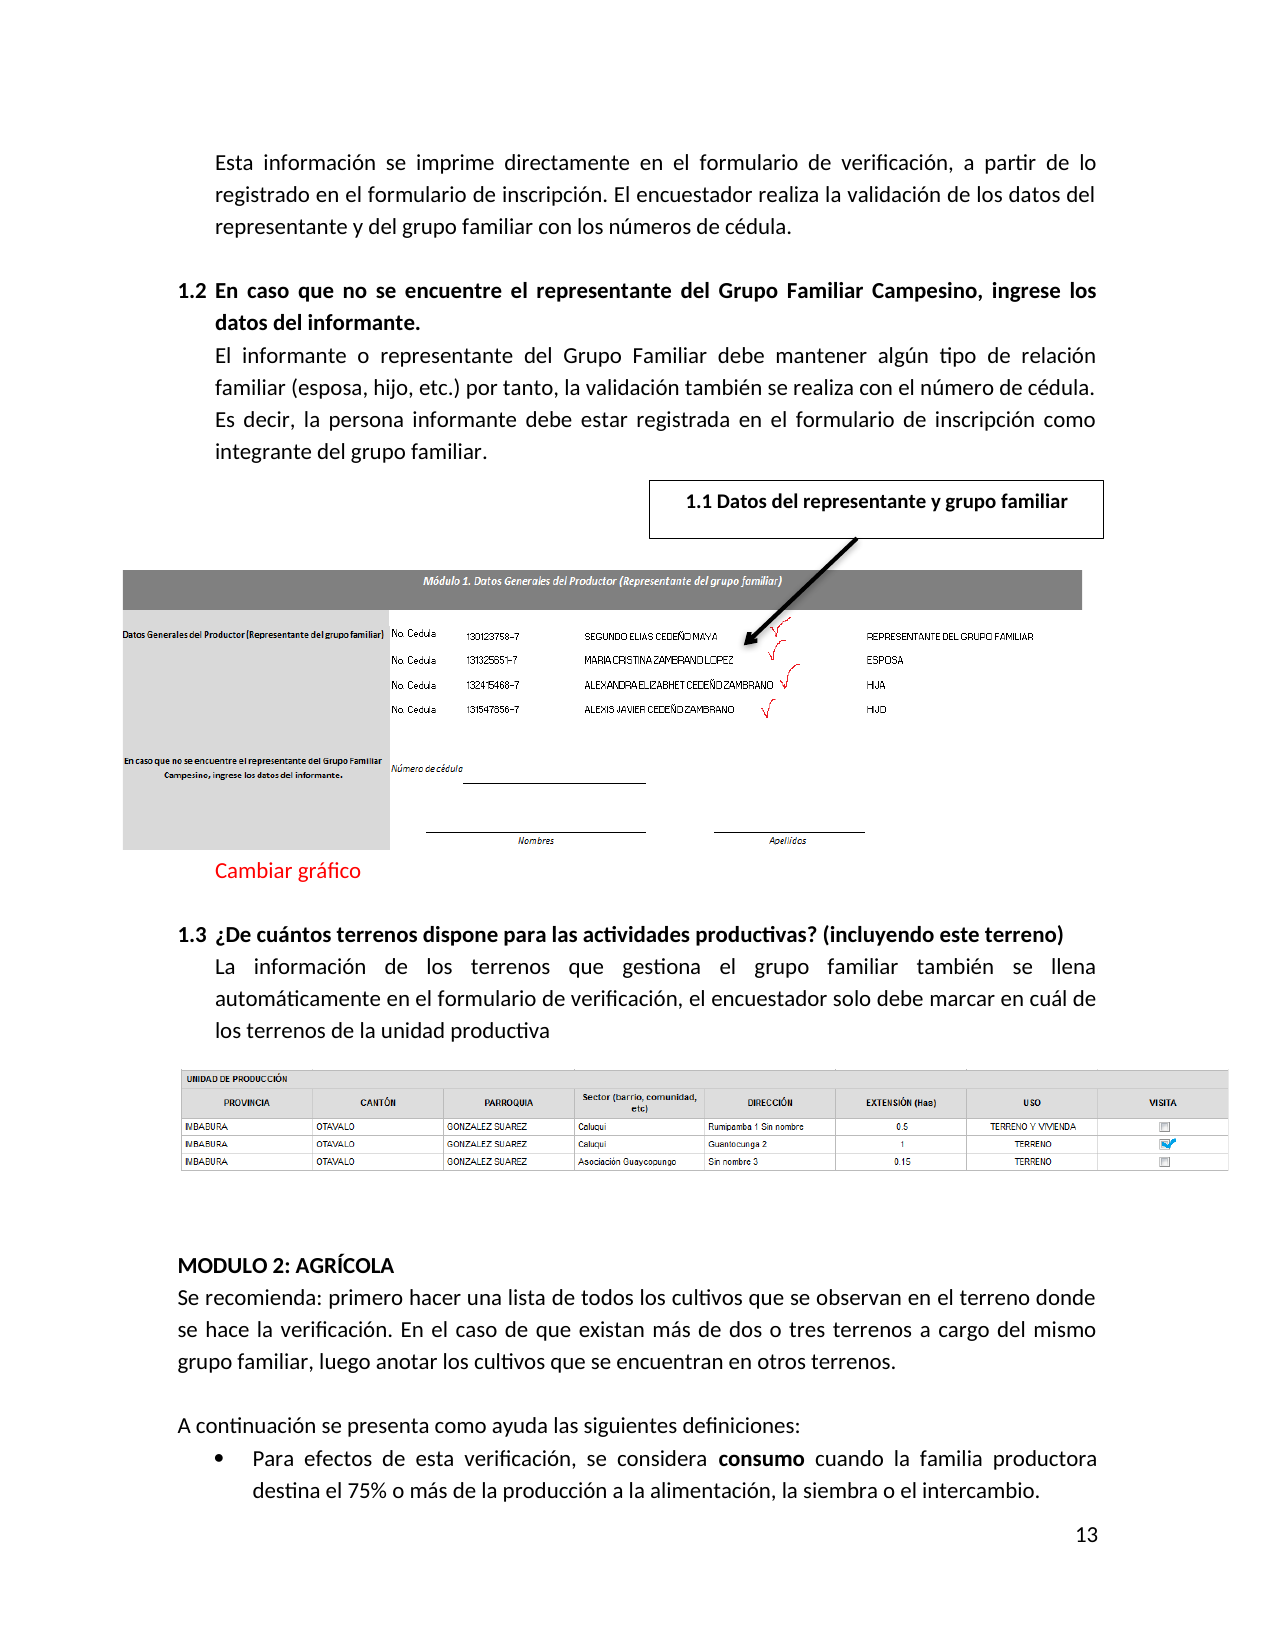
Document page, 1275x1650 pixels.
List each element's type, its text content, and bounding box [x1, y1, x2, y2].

picture [177, 1069, 1229, 1173]
text A continuación se presenta como ayuda las siguientes definiciones: [177, 1412, 1098, 1440]
list Esta información se imprime directamente en el formulario de verificación, a partir de lo registrado en el formulario de inscripción. El encuestador realiza la validación de los datos del representante y del grupo familiar con los números de cédula. [215, 148, 1098, 240]
list ¿De cuántos terrenos dispone para las actividades productivas? (incluyendo este terreno) [177, 920, 1098, 948]
list Cambiar gráfico [215, 856, 1098, 884]
list Para efectos de esta verificación, se considera consumo cuando la familia productora destina el 75% o más de la producción a la alimentación, la siembra o el intercambio. [215, 1444, 1098, 1504]
list La información de los terrenos que gestiona el grupo familiar también se llena automáticamente en el formulario de verificación, el encuestador solo debe marcar en cuál de los terrenos de la unidad productiva [215, 952, 1098, 1045]
list En caso que no se encuentre el representante del Grupo Familiar Campesino, ingrese los datos del informante. [177, 276, 1098, 337]
text MODULO 2: AGRÍCOLA [177, 1251, 1098, 1279]
picture [122, 570, 1083, 850]
text Se recomienda: primero hacer una lista de todos los cultivos que se observan en el terreno donde se hace la verificación. En el caso de que existan más de dos o tres terrenos a cargo del mismo grupo familiar, luego anotar los cultivos que se encuentran en otros terrenos. [177, 1283, 1098, 1375]
list El informante o representante del Grupo Familiar debe mantener algún tipo de relación familiar (esposa, hijo, etc.) por tanto, la validación también se realiza con el número de cédula. Es decir, la persona informante debe estar registrada en el formulario de inscripción como integrante del grupo familiar. [215, 341, 1098, 465]
